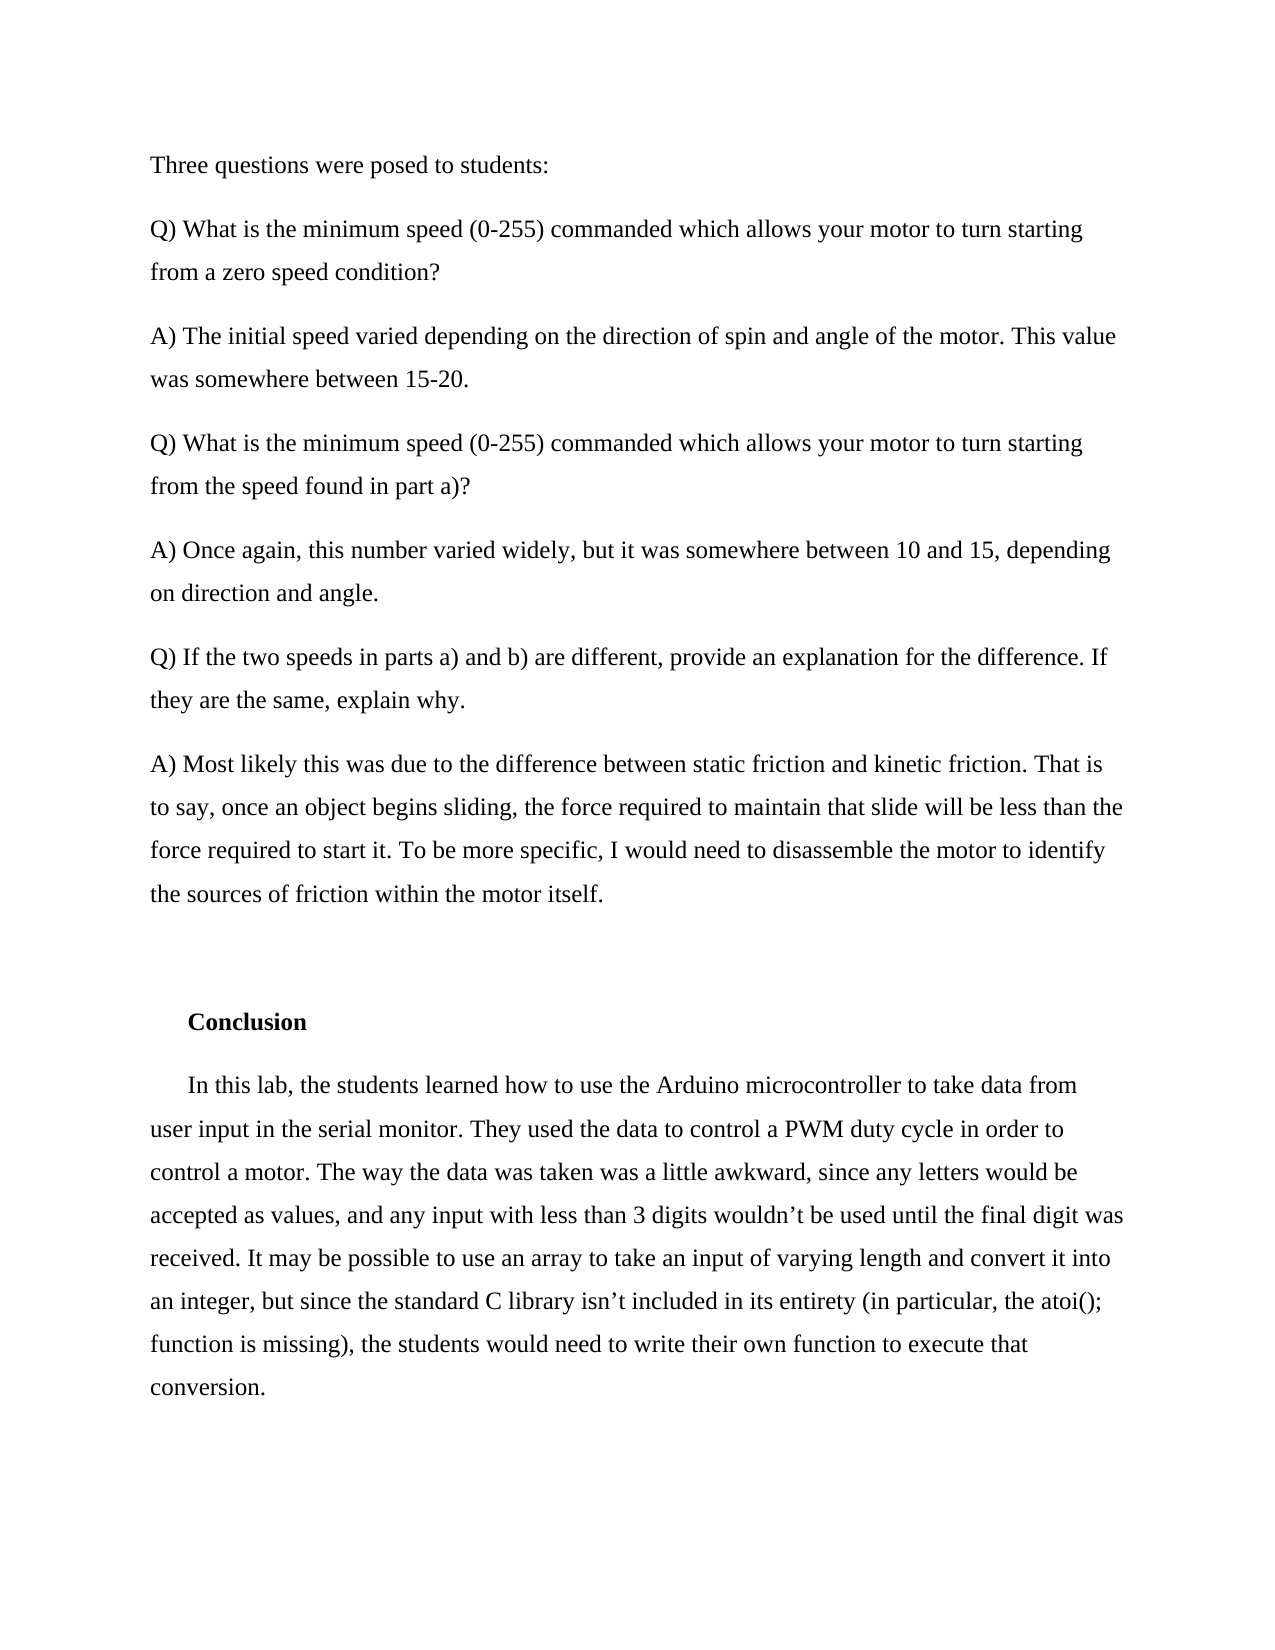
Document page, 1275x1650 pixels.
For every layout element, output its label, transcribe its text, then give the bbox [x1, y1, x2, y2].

text Q) What is the minimum speed (0-255) commanded which allows your motor to turn starting from a zero speed condition? [150, 214, 1125, 286]
text A) The initial speed varied depending on the direction of spin and angle of the motor. This value was somewhere between 15-20. [150, 321, 1125, 393]
text Q) What is the minimum speed (0-255) commanded which allows your motor to turn starting from the speed found in part a)? [150, 428, 1125, 500]
text In this lab, the students learned how to use the Arduino microcontroller to take data from user input in the serial monitor. They used the data to control a PWM duty cycle in order to control a motor. The way the data was taken was a little awkward, since any letters would be accepted as values, and any input with less than 3 digits wouldn’t be used until the final digit was received. It may be possible to use an array to take an input of varying length and convert it into an integer, but since the standard C library isn’t included in its entirety (in particular, the atoi(); function is missing), the students would need to write their own function to execute that conversion. [150, 1071, 1125, 1401]
text A) Most likely this was due to the difference between static friction and kinetic friction. That is to say, once an object begins sliding, the force required to maintain that slide will be less than the force required to start it. To be more specific, I would need to disassemble the motor to identify the sources of friction within the motor itself. [150, 749, 1125, 907]
text A) Once again, this number varied widely, but it was somewhere between 10 and 15, depending on direction and angle. [150, 535, 1125, 607]
text Q) If the two speeds in parts a) and b) are different, provide an explanation for the difference. If they are the same, explain why. [150, 642, 1125, 714]
text Three questions were posed to students: [150, 150, 1125, 179]
text Conclusion [150, 1007, 1125, 1035]
